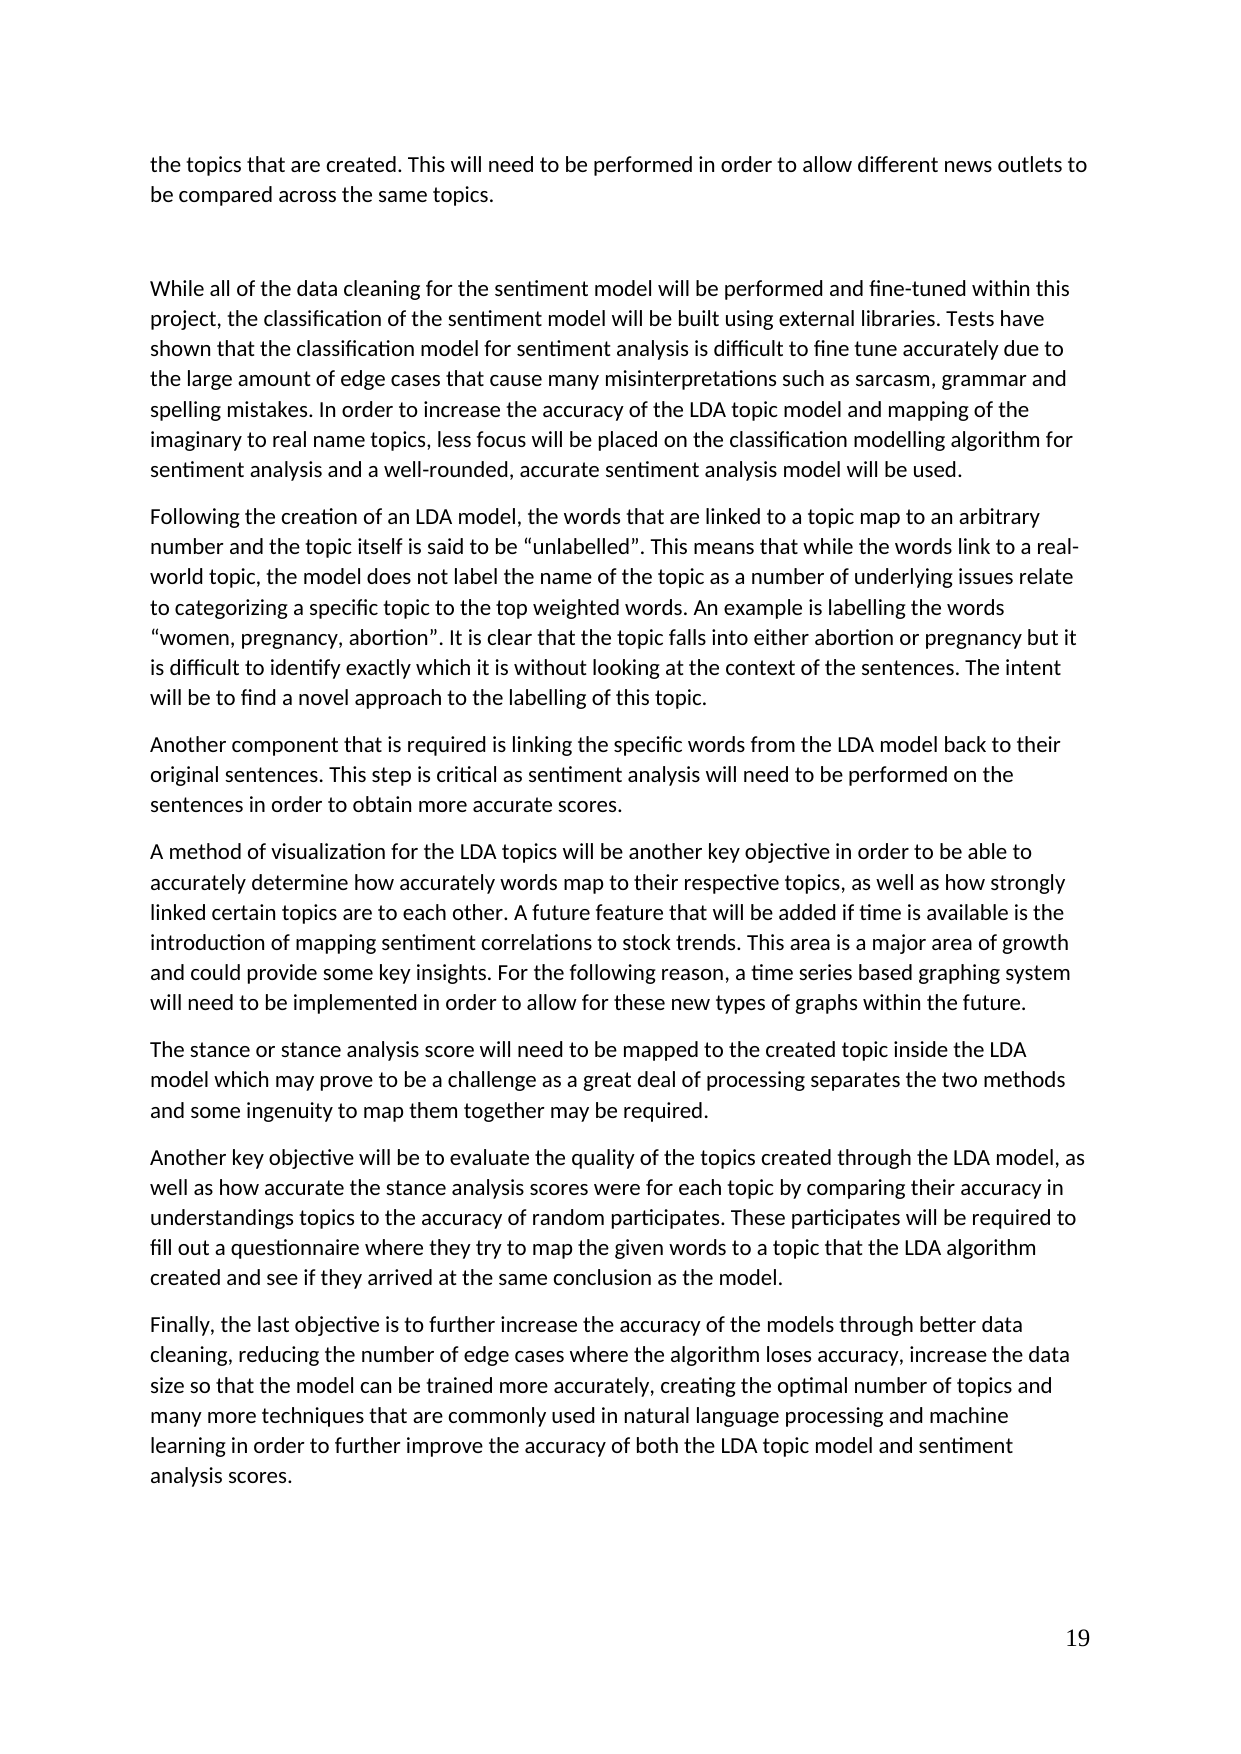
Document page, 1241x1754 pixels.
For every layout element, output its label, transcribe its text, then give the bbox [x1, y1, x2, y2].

text While all of the data cleaning for the sentiment model will be performed and fine-tuned within this project, the classification of the sentiment model will be built using external libraries. Tests have shown that the classification model for sentiment analysis is difficult to fine tune accurately due to the large amount of edge cases that cause many misinterpretations such as sarcasm, grammar and spelling mistakes. In order to increase the accuracy of the LDA topic model and mapping of the imaginary to real name topics, less focus will be placed on the classification modelling algorithm for sentiment analysis and a well-rounded, accurate sentiment analysis model will be used. [150, 274, 1090, 483]
text Following the creation of an LDA model, the words that are linked to a topic map to an arbitrary number and the topic itself is said to be “unlabelled”. This means that while the words link to a real-world topic, the model does not label the name of the topic as a number of underlying issues relate to categorizing a specific topic to the top weighted words. An example is labelling the words “women, pregnancy, abortion”. It is clear that the topic falls into either abortion or pregnancy but it is difficult to identify exactly which it is without looking at the context of the sentences. The intent will be to find a novel approach to the labelling of this topic. [150, 502, 1090, 711]
text The stance or stance analysis score will need to be mapped to the created topic inside the LDA model which may prove to be a challenge as a great deal of processing separates the two methods and some ingenuity to map them together may be required. [150, 1035, 1090, 1124]
text A method of visualization for the LDA topics will be another key objective in order to be able to accurately determine how accurately words map to their respective topics, as well as how strongly linked certain topics are to each other. A future feature that will be added if time is available is the introduction of mapping sentiment correlations to stock trends. This area is a major area of growth and could provide some key insights. For the following reason, a time series based graphing system will need to be implemented in order to allow for these new types of graphs within the future. [150, 837, 1090, 1017]
text Finally, the last objective is to further increase the accuracy of the models through better data cleaning, reducing the number of edge cases where the algorithm loses accuracy, increase the data size so that the model can be trained more accurately, creating the optimal number of topics and many more techniques that are commonly used in natural language processing and machine learning in order to further improve the accuracy of both the LDA topic model and sentiment analysis scores. [150, 1310, 1090, 1489]
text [150, 150, 1090, 208]
text Another component that is required is linking the specific words from the LDA model back to their original sentences. This step is critical as sentiment analysis will need to be performed on the sentences in order to obtain more accurate scores. [150, 730, 1090, 819]
text Another key objective will be to evaluate the quality of the topics created through the LDA model, as well as how accurate the stance analysis scores were for each topic by comparing their accuracy in understandings topics to the accuracy of random participates. These participates will be required to fill out a questionnaire where they try to map the given words to a topic that the LDA algorithm created and see if they arrived at the same conclusion as the model. [150, 1143, 1090, 1292]
